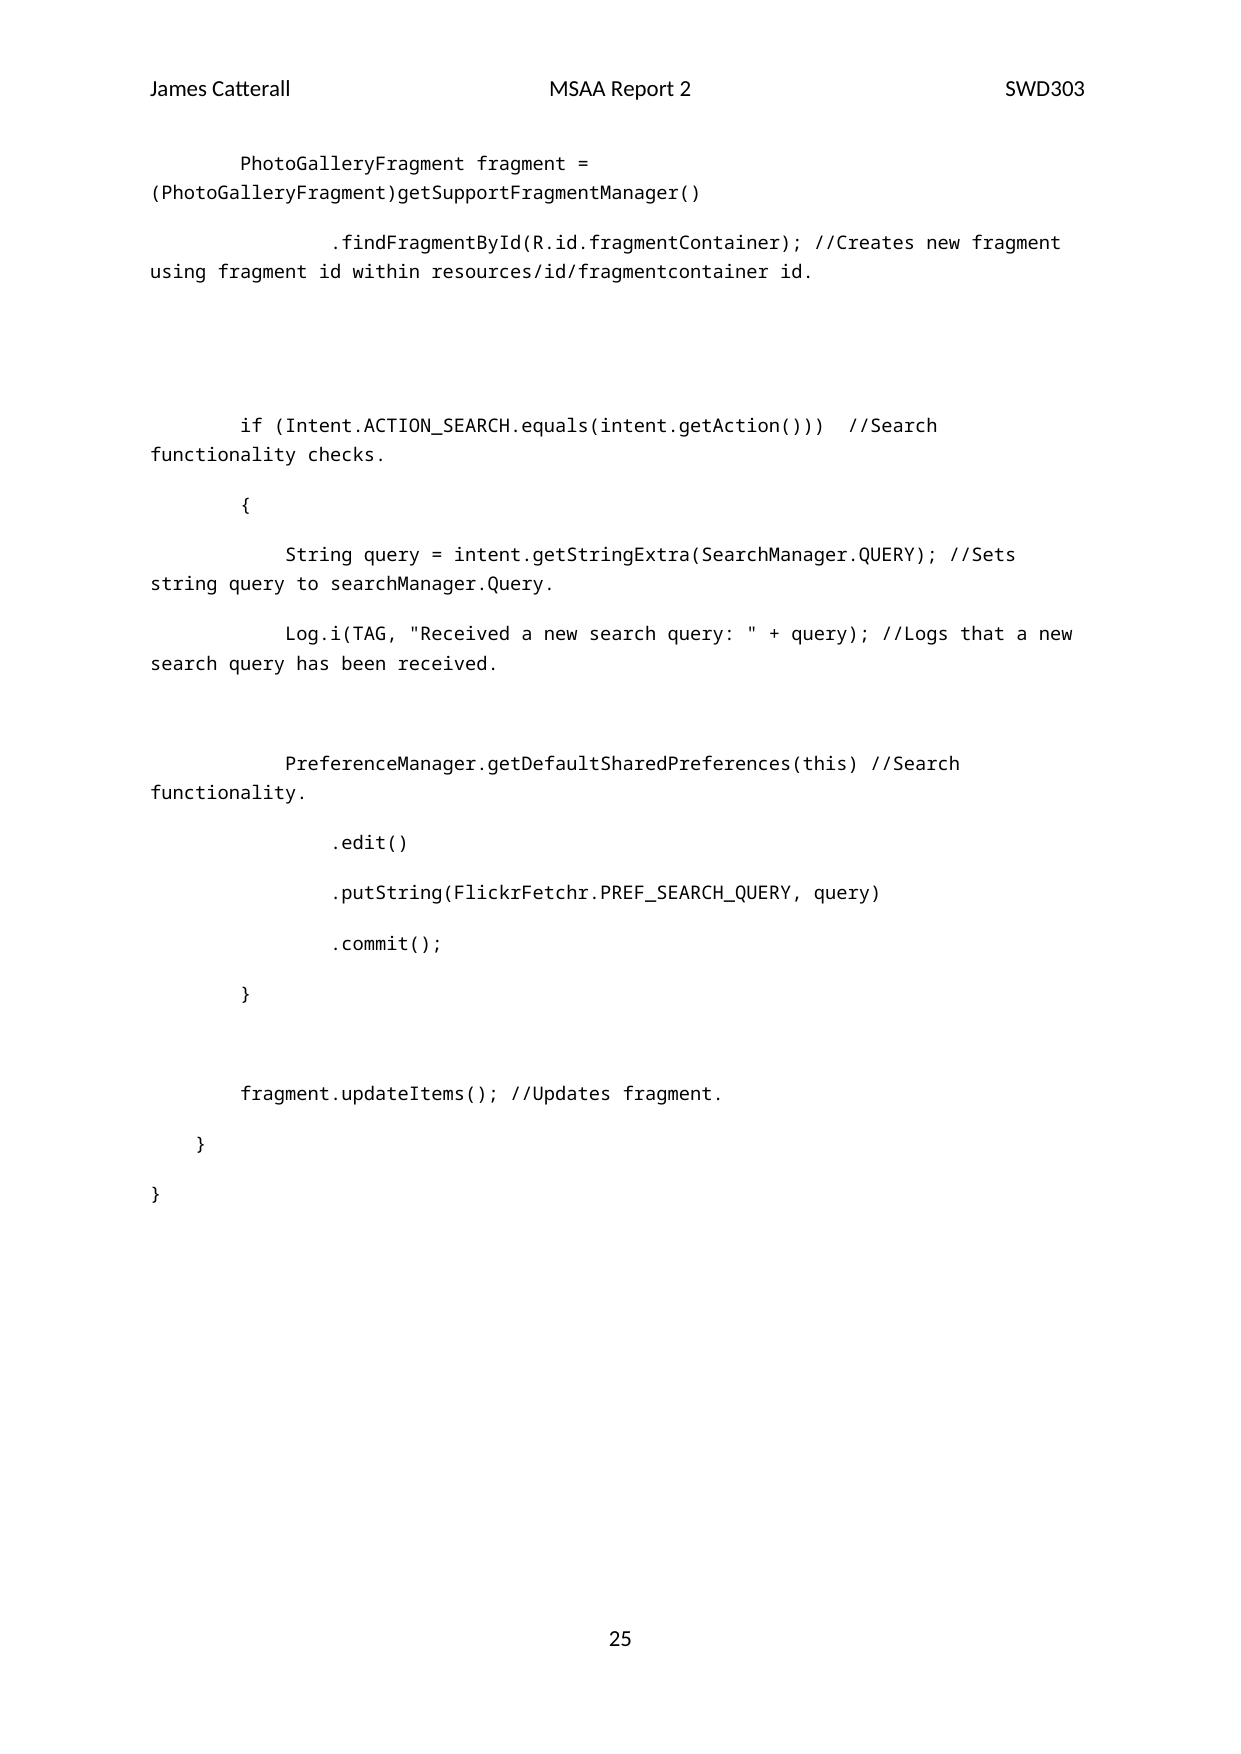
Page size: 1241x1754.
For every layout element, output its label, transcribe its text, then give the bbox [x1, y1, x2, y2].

text String query = intent.getStringExtra(SearchManager.QUERY); //Sets string query to searchManager.Query. [150, 541, 1090, 596]
text PreferenceManager.getDefaultSharedPreferences(this) //Search functionality. [150, 750, 1090, 805]
text } [150, 1180, 1090, 1206]
text { [150, 491, 1090, 517]
text if (Intent.ACTION_SEARCH.equals(intent.getAction())) //Search functionality checks. [150, 412, 1090, 467]
text .findFragmentById(R.id.fragmentContainer); //Creates new fragment using fragment id within resources/id/fragmentcontainer id. [150, 229, 1090, 284]
text } [150, 1130, 1090, 1156]
text PhotoGalleryFragment fragment = (PhotoGalleryFragment)getSupportFragmentManager() [150, 150, 1090, 205]
text } [150, 980, 1090, 1005]
text fragment.updateItems(); //Updates fragment. [150, 1080, 1090, 1106]
text .putString(FlickrFetchr.PREF_SEARCH_QUERY, query) [150, 880, 1090, 905]
text .edit() [150, 829, 1090, 855]
text Log.i(TAG, "Received a new search query: " + query); //Logs that a new search query has been received. [150, 621, 1090, 676]
text .commit(); [150, 930, 1090, 955]
